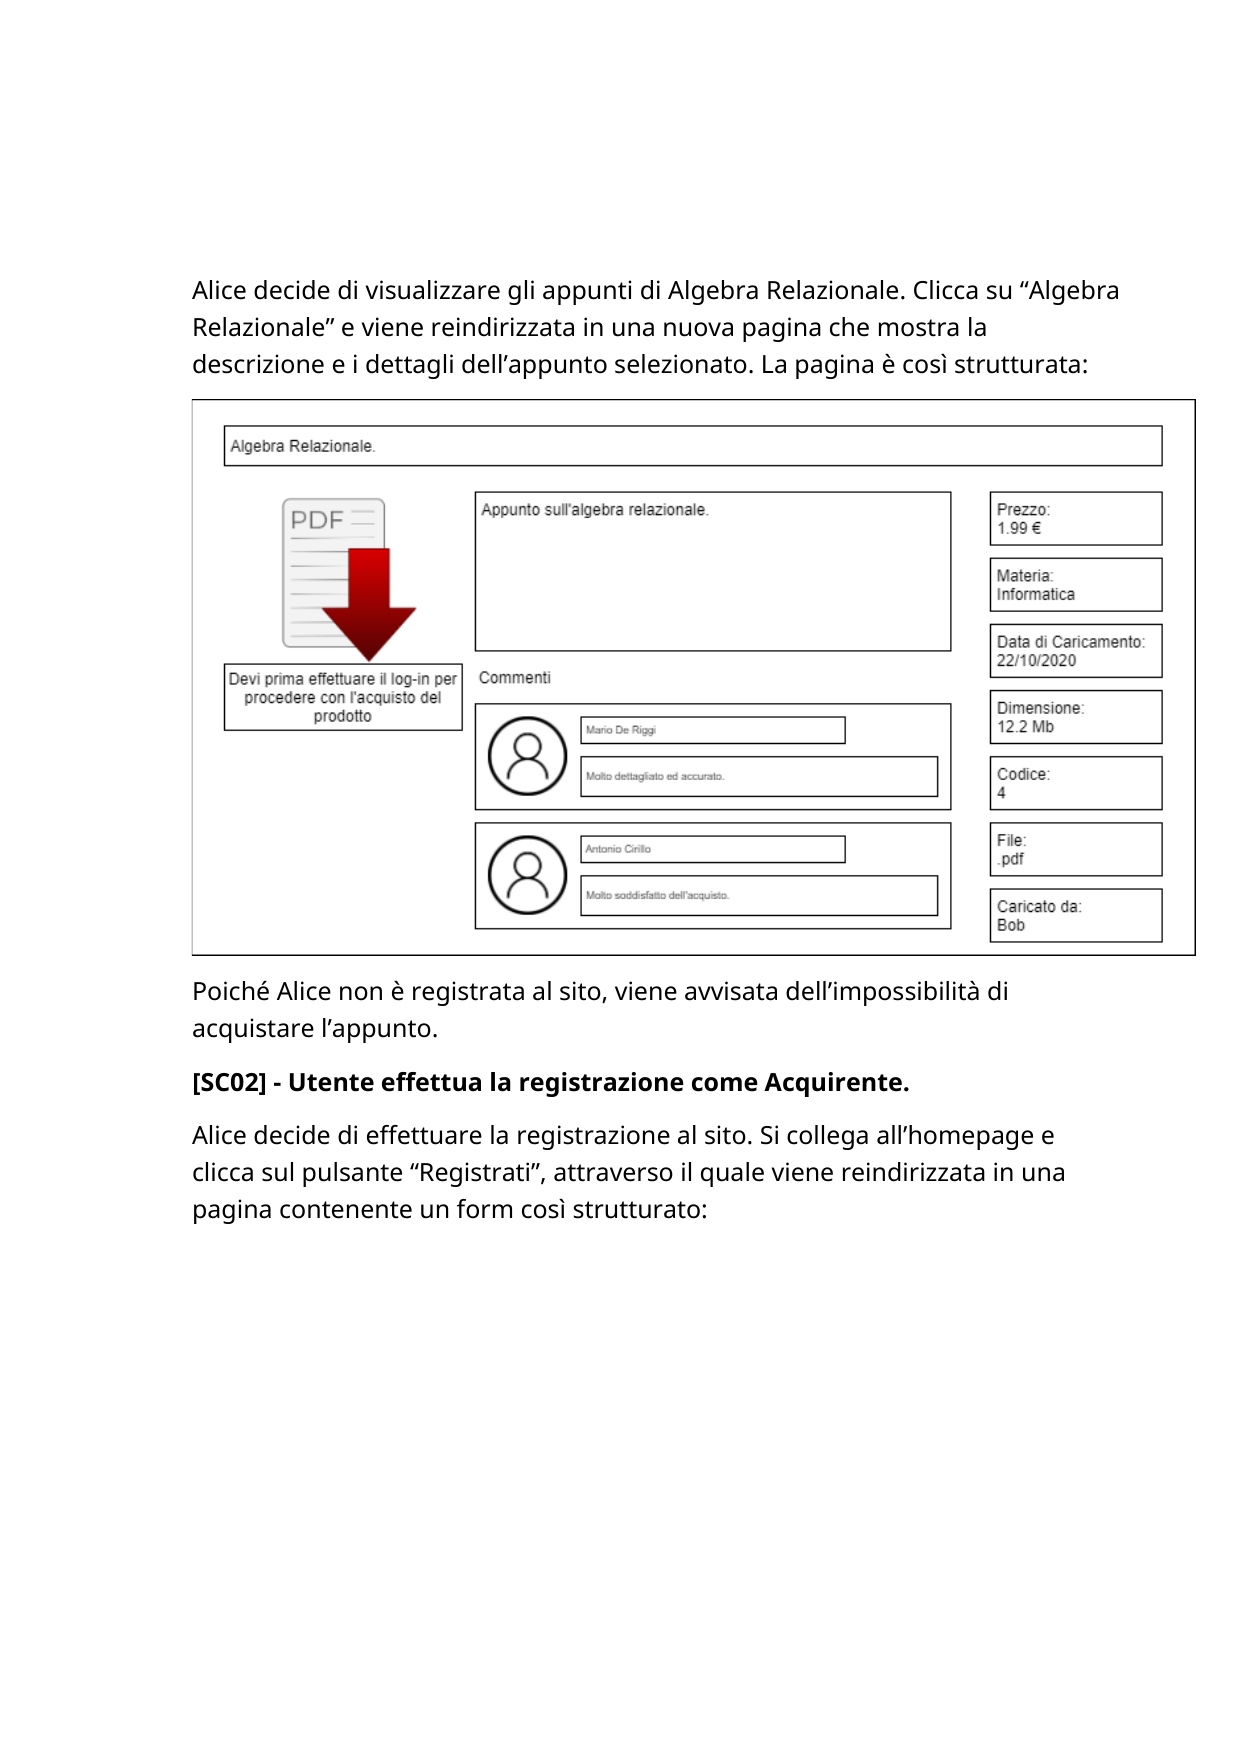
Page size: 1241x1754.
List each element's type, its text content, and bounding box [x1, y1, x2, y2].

text Poiché Alice non è registrata al sito, viene avvisata dell’impossibilità di acquistare l’appunto. [192, 974, 1122, 1045]
text Alice decide di effettuare la registrazione al sito. Si collega all’homepage e clicca sul pulsante “Registrati”, attraverso il quale viene reindirizzata in una pagina contenente un form così strutturato: [192, 1118, 1122, 1225]
picture [191, 399, 1196, 956]
text Alice decide di visualizzare gli appunti di Algebra Relazionale. Clicca su “Algebra Relazionale” e viene reindirizzata in una nuova pagina che mostra la descrizione e i dettagli dell’appunto selezionato. La pagina è così strutturata: [192, 273, 1122, 380]
text [SC02] - Utente effettua la registrazione come Acquirente. [192, 1064, 1122, 1098]
